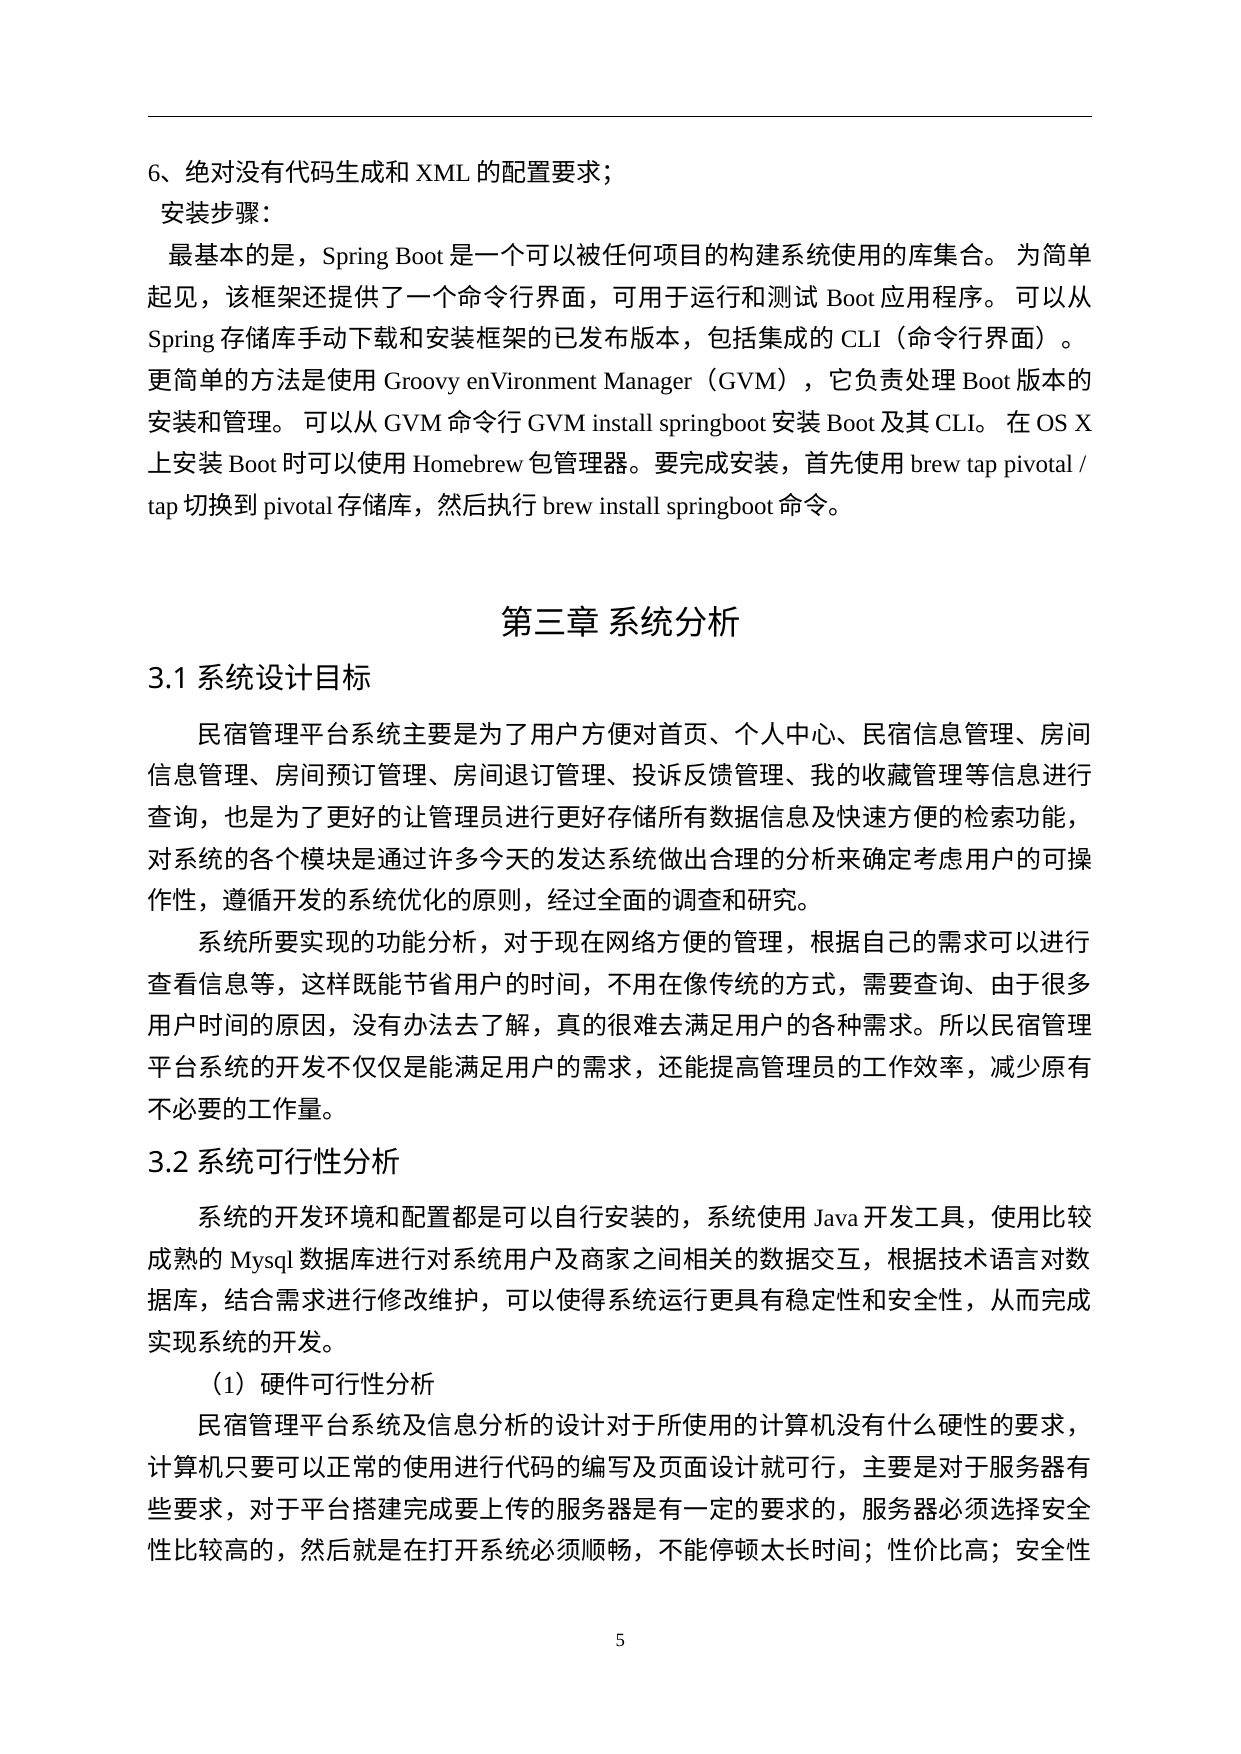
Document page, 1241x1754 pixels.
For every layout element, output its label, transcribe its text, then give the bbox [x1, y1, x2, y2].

subtitle 3.1 系统设计目标 [148, 656, 1092, 697]
text （1）硬件可行性分析 [148, 1360, 1092, 1401]
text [148, 148, 1092, 523]
text 民宿管理平台系统主要是为了用户方便对首页、个人中心、民宿信息管理、房间信息管理、房间预订管理、房间退订管理、投诉反馈管理、我的收藏管理等信息进行查询，也是为了更好的让管理员进行更好存储所有数据信息及快速方便的检索功能，对系统的各个模块是通过许多今天的发达系统做出合理的分析来确定考虑用户的可操作性，遵循开发的系统优化的原则，经过全面的调查和研究。 [148, 710, 1092, 918]
text 系统的开发环境和配置都是可以自行安装的，系统使用Java开发工具，使用比较成熟的Mysql数据库进行对系统用户及商家之间相关的数据交互，根据技术语言对数据库，结合需求进行修改维护，可以使得系统运行更具有稳定性和安全性，从而完成实现系统的开发。 [148, 1193, 1092, 1360]
text 系统所要实现的功能分析，对于现在网络方便的管理，根据自己的需求可以进行查看信息等，这样既能节省用户的时间，不用在像传统的方式，需要查询、由于很多用户时间的原因，没有办法去了解，真的很难去满足用户的各种需求。所以民宿管理平台系统的开发不仅仅是能满足用户的需求，还能提高管理员的工作效率，减少原有不必要的工作量。 [148, 918, 1092, 1126]
subtitle 3.2 系统可行性分析 [148, 1139, 1092, 1181]
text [148, 1401, 1092, 1568]
subtitle 第三章 系统分析 [148, 601, 1092, 643]
